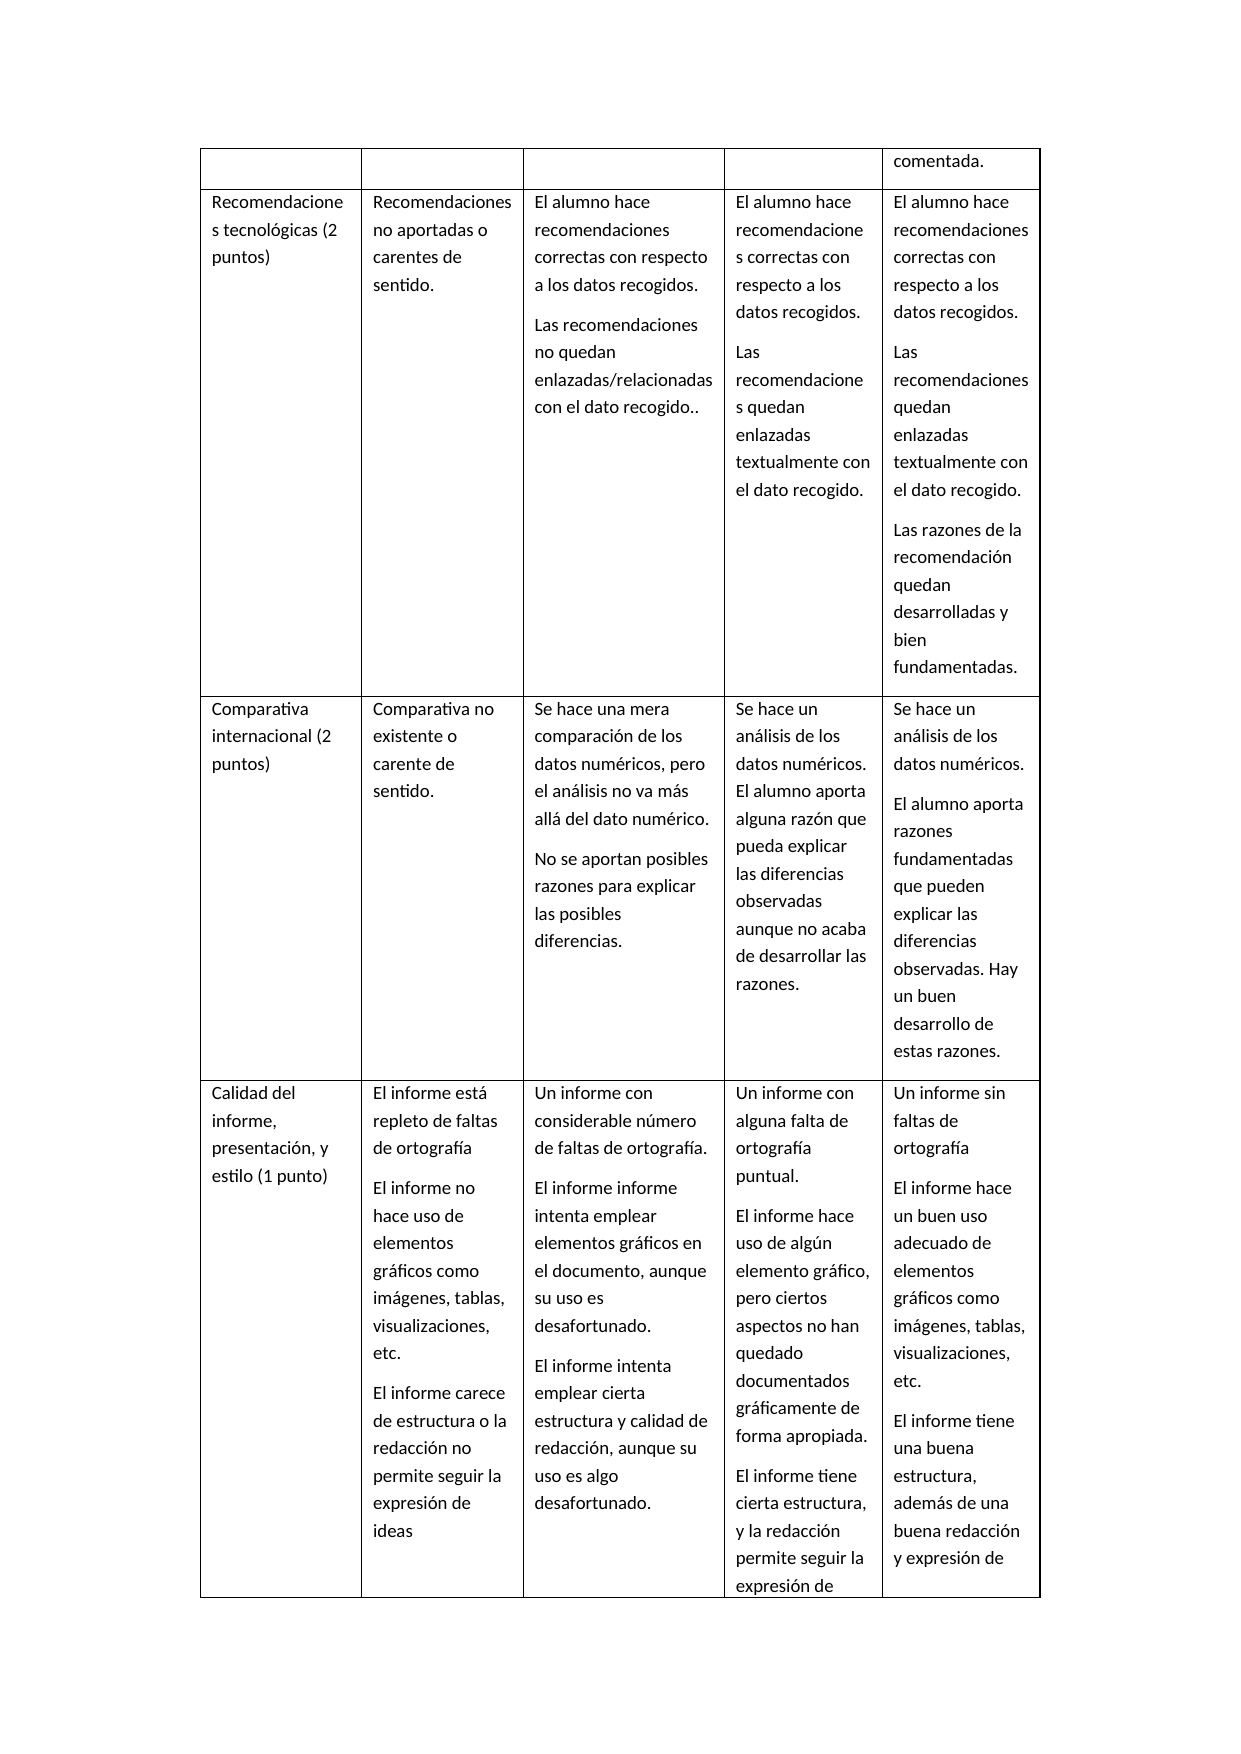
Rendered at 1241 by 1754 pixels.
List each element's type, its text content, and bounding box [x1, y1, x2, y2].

table_cell Comparativa no existente o carente de sentido. [362, 697, 523, 1080]
table_cell Comparativa internacional (2 puntos) [201, 697, 361, 1080]
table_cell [201, 1081, 361, 1597]
table_cell Se hace un análisis de los datos numéricos. El alumno aporta alguna razón que pueda explicar las diferencias observadas aunque no acaba de desarrollar las razones. [725, 697, 882, 1080]
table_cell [524, 149, 724, 189]
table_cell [362, 1081, 523, 1597]
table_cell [883, 149, 1039, 189]
table_cell Se hace un análisis de los datos numéricos. El alumno aporta razones fundamentadas que pueden explicar las diferencias observadas. Hay un buen desarrollo de estas razones. [883, 697, 1039, 1080]
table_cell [362, 149, 523, 189]
table_cell El alumno hace recomendaciones correctas con respecto a los datos recogidos. Las recomendaciones quedan enlazadas textualmente con el dato recogido. [725, 190, 882, 696]
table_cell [201, 149, 361, 189]
table_cell El alumno hace recomendaciones correctas con respecto a los datos recogidos. Las recomendaciones no quedan enlazadas/relacionadas con el dato recogido.. [524, 190, 724, 696]
table_cell El alumno hace recomendaciones correctas con respecto a los datos recogidos. Las recomendaciones quedan enlazadas textualmente con el dato recogido. Las razones de la recomendación quedan desarrolladas y bien fundamentadas. [883, 190, 1039, 696]
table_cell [725, 1081, 882, 1597]
table_cell Se hace una mera comparación de los datos numéricos, pero el análisis no va más allá del dato numérico. No se aportan posibles razones para explicar las posibles diferencias. [524, 697, 724, 1080]
table_cell Recomendaciones tecnológicas (2 puntos) [201, 190, 361, 696]
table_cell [524, 1081, 724, 1597]
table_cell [725, 149, 882, 189]
table_cell Recomendaciones no aportadas o carentes de sentido. [362, 190, 523, 696]
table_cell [883, 1081, 1039, 1597]
